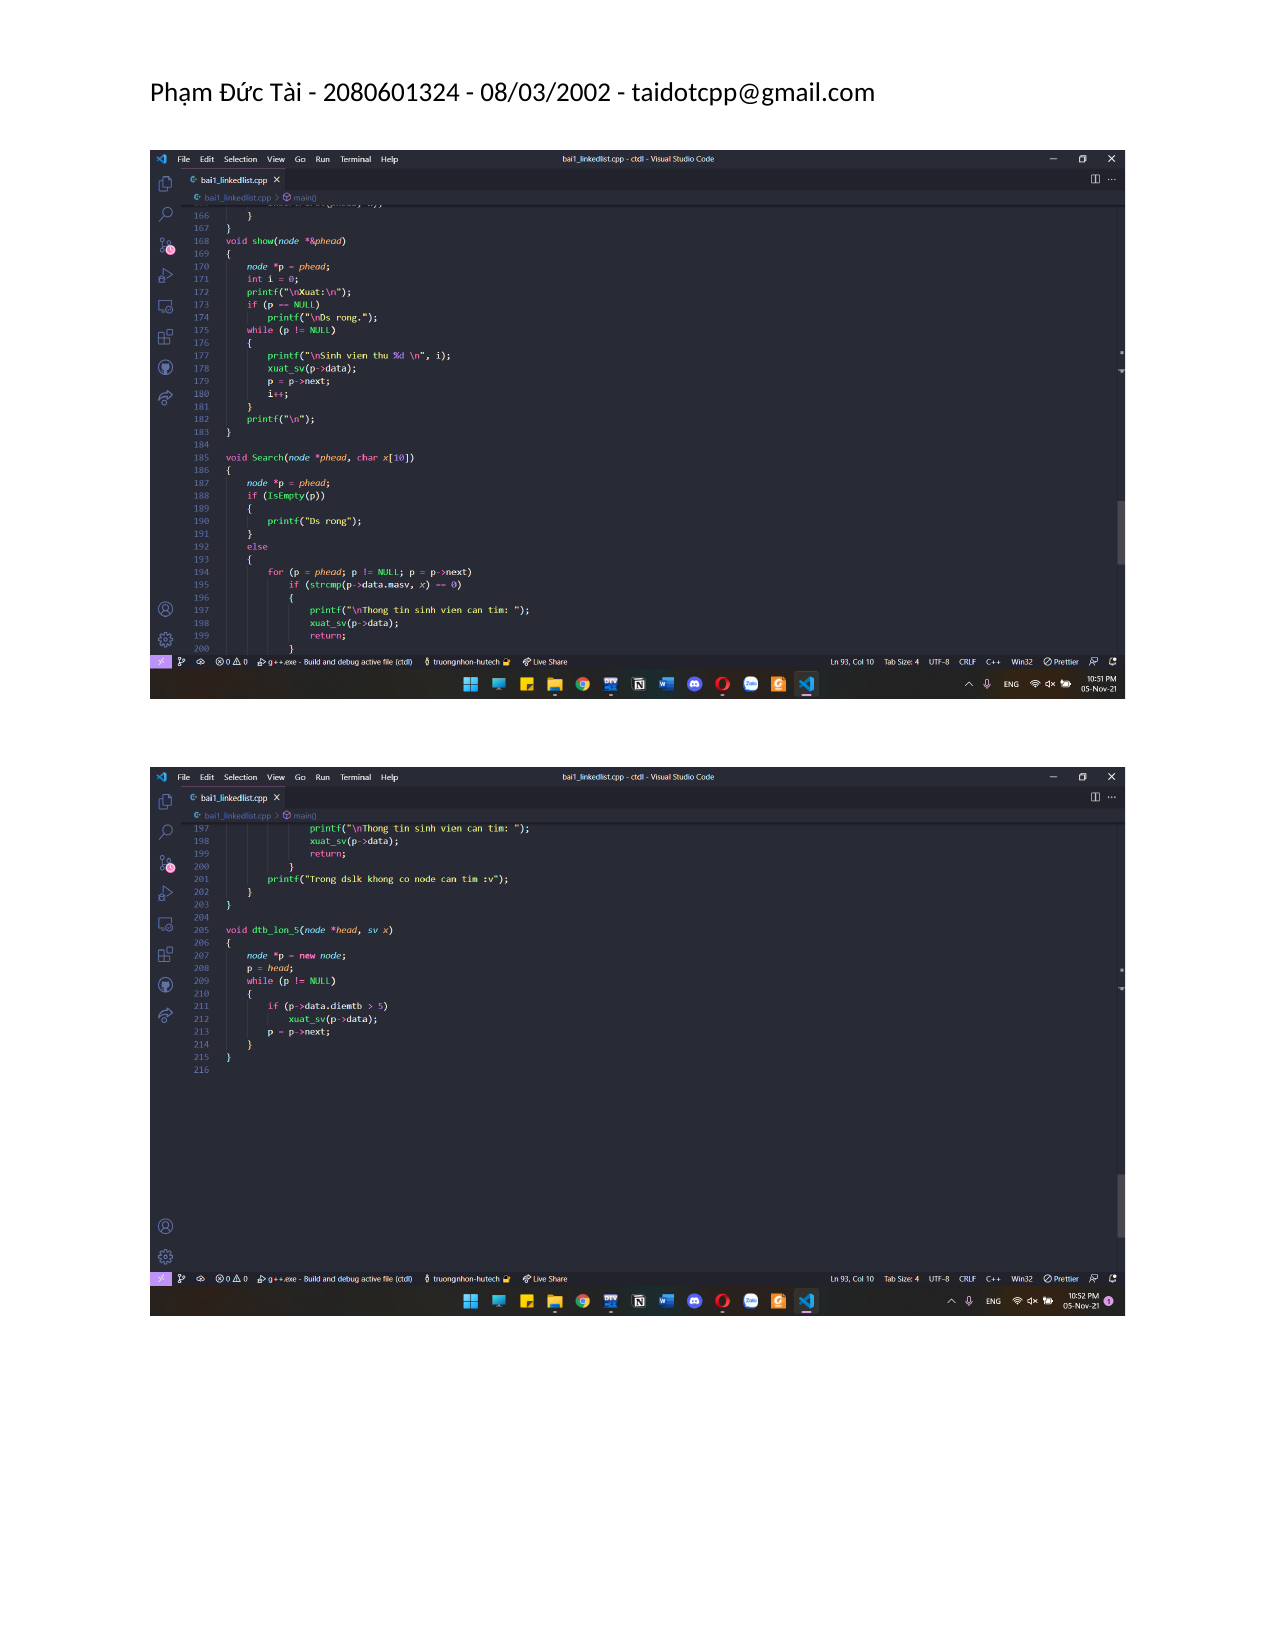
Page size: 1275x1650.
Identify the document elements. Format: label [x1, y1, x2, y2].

picture [150, 150, 1125, 699]
picture [150, 767, 1125, 1316]
